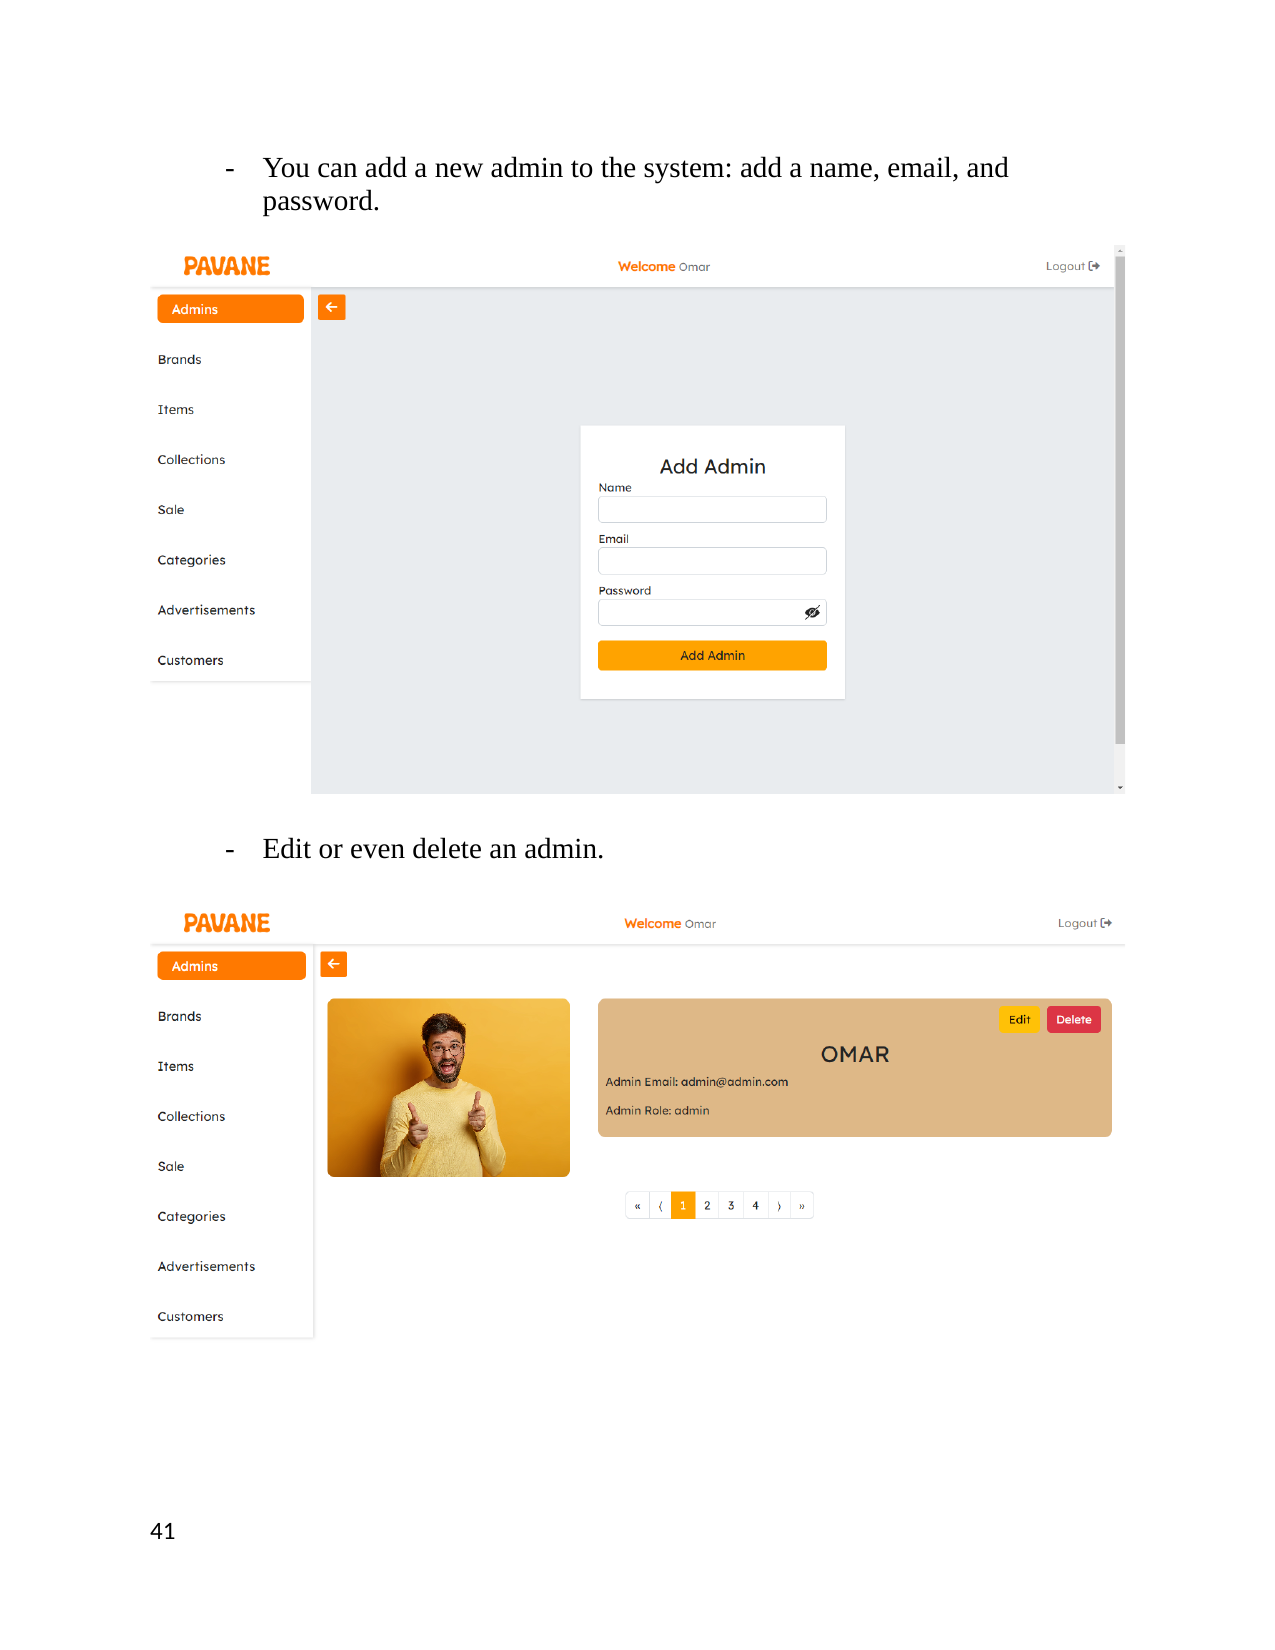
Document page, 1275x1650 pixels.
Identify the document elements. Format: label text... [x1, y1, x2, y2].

picture [150, 245, 1125, 794]
picture [150, 901, 1125, 1450]
list Edit or even delete an admin. [225, 831, 1125, 865]
list You can add a new admin to the system: add a name, email, and password. [225, 150, 1125, 217]
